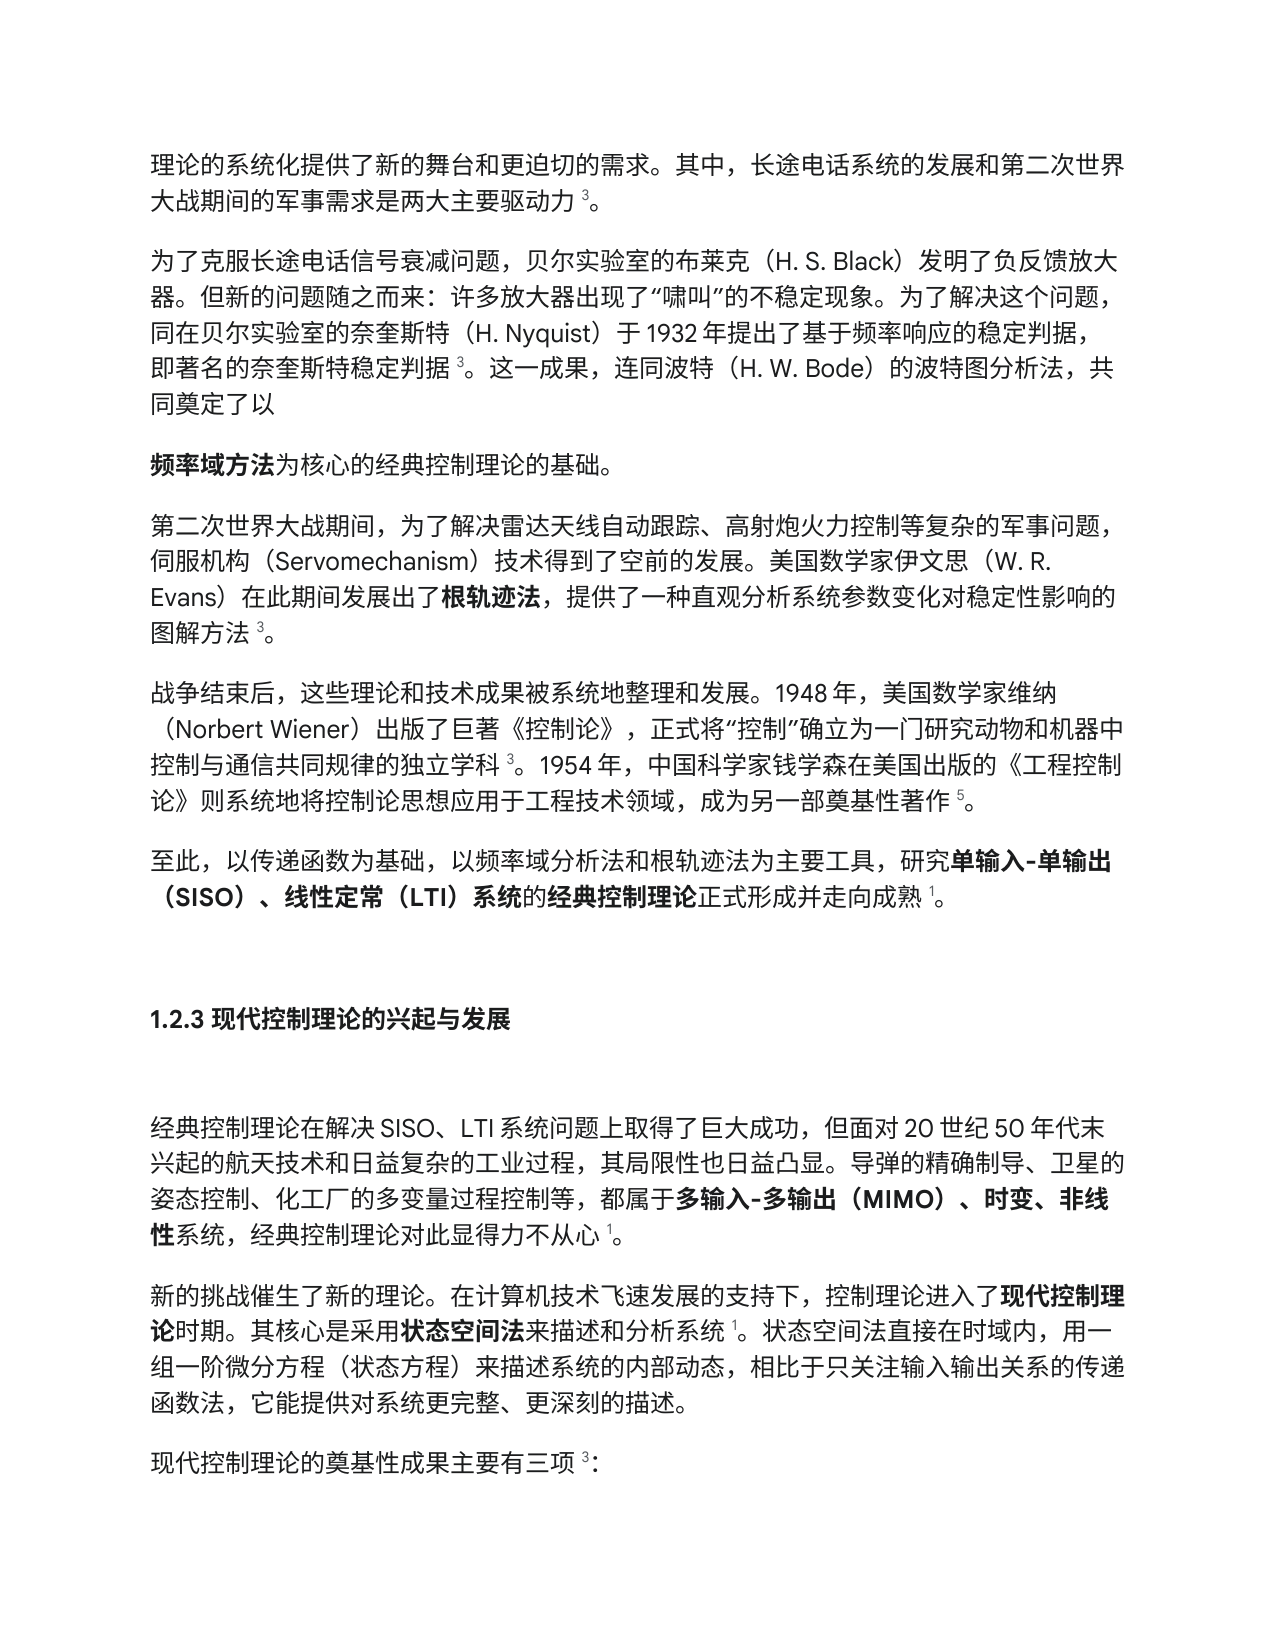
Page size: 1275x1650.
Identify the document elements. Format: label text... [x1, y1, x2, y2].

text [150, 150, 1125, 217]
text 新的挑战催生了新的理论。在计算机技术飞速发展的支持下，控制理论进入了现代控制理论时期。其核心是采用状态空间法来描述和分析系统 1。状态空间法直接在时域内，用一组一阶微分方程（状态方程）来描述系统的内部动态，相比于只关注输入输出关系的传递函数法，它能提供对系统更完整、更深刻的描述。 [150, 1281, 1125, 1419]
text 频率域方法为核心的经典控制理论的基础。 [150, 450, 1125, 481]
text 第二次世界大战期间，为了解决雷达天线自动跟踪、高射炮火力控制等复杂的军事问题，伺服机构（Servomechanism）技术得到了空前的发展。美国数学家伊文思（W. R. Evans）在此期间发展出了根轨迹法，提供了一种直观分析系统参数变化对稳定性影响的图解方法 3。 [150, 511, 1125, 649]
subtitle 1.2.3 现代控制理论的兴起与发展 [150, 1004, 1125, 1035]
text 经典控制理论在解决SISO、LTI系统问题上取得了巨大成功，但面对20世纪50年代末兴起的航天技术和日益复杂的工业过程，其局限性也日益凸显。导弹的精确制导、卫星的姿态控制、化工厂的多变量过程控制等，都属于多输入-多输出（MIMO）、时变、非线性系统，经典控制理论对此显得力不从心 1。 [150, 1113, 1125, 1251]
text 为了克服长途电话信号衰减问题，贝尔实验室的布莱克（H. S. Black）发明了负反馈放大器。但新的问题随之而来：许多放大器出现了“啸叫”的不稳定现象。为了解决这个问题，同在贝尔实验室的奈奎斯特（H. Nyquist）于1932年提出了基于频率响应的稳定判据，即著名的奈奎斯特稳定判据 3。这一成果，连同波特（H. W. Bode）的波特图分析法，共同奠定了以 [150, 246, 1125, 421]
text 至此，以传递函数为基础，以频率域分析法和根轨迹法为主要工具，研究单输入-单输出（SISO）、线性定常（LTI）系统的经典控制理论正式形成并走向成熟 1。 [150, 847, 1125, 914]
text 现代控制理论的奠基性成果主要有三项 3： [150, 1449, 1125, 1480]
text 战争结束后，这些理论和技术成果被系统地整理和发展。1948年，美国数学家维纳（Norbert Wiener）出版了巨著《控制论》，正式将“控制”确立为一门研究动物和机器中控制与通信共同规律的独立学科 3。1954年，中国科学家钱学森在美国出版的《工程控制论》则系统地将控制论思想应用于工程技术领域，成为另一部奠基性著作 5。 [150, 679, 1125, 817]
